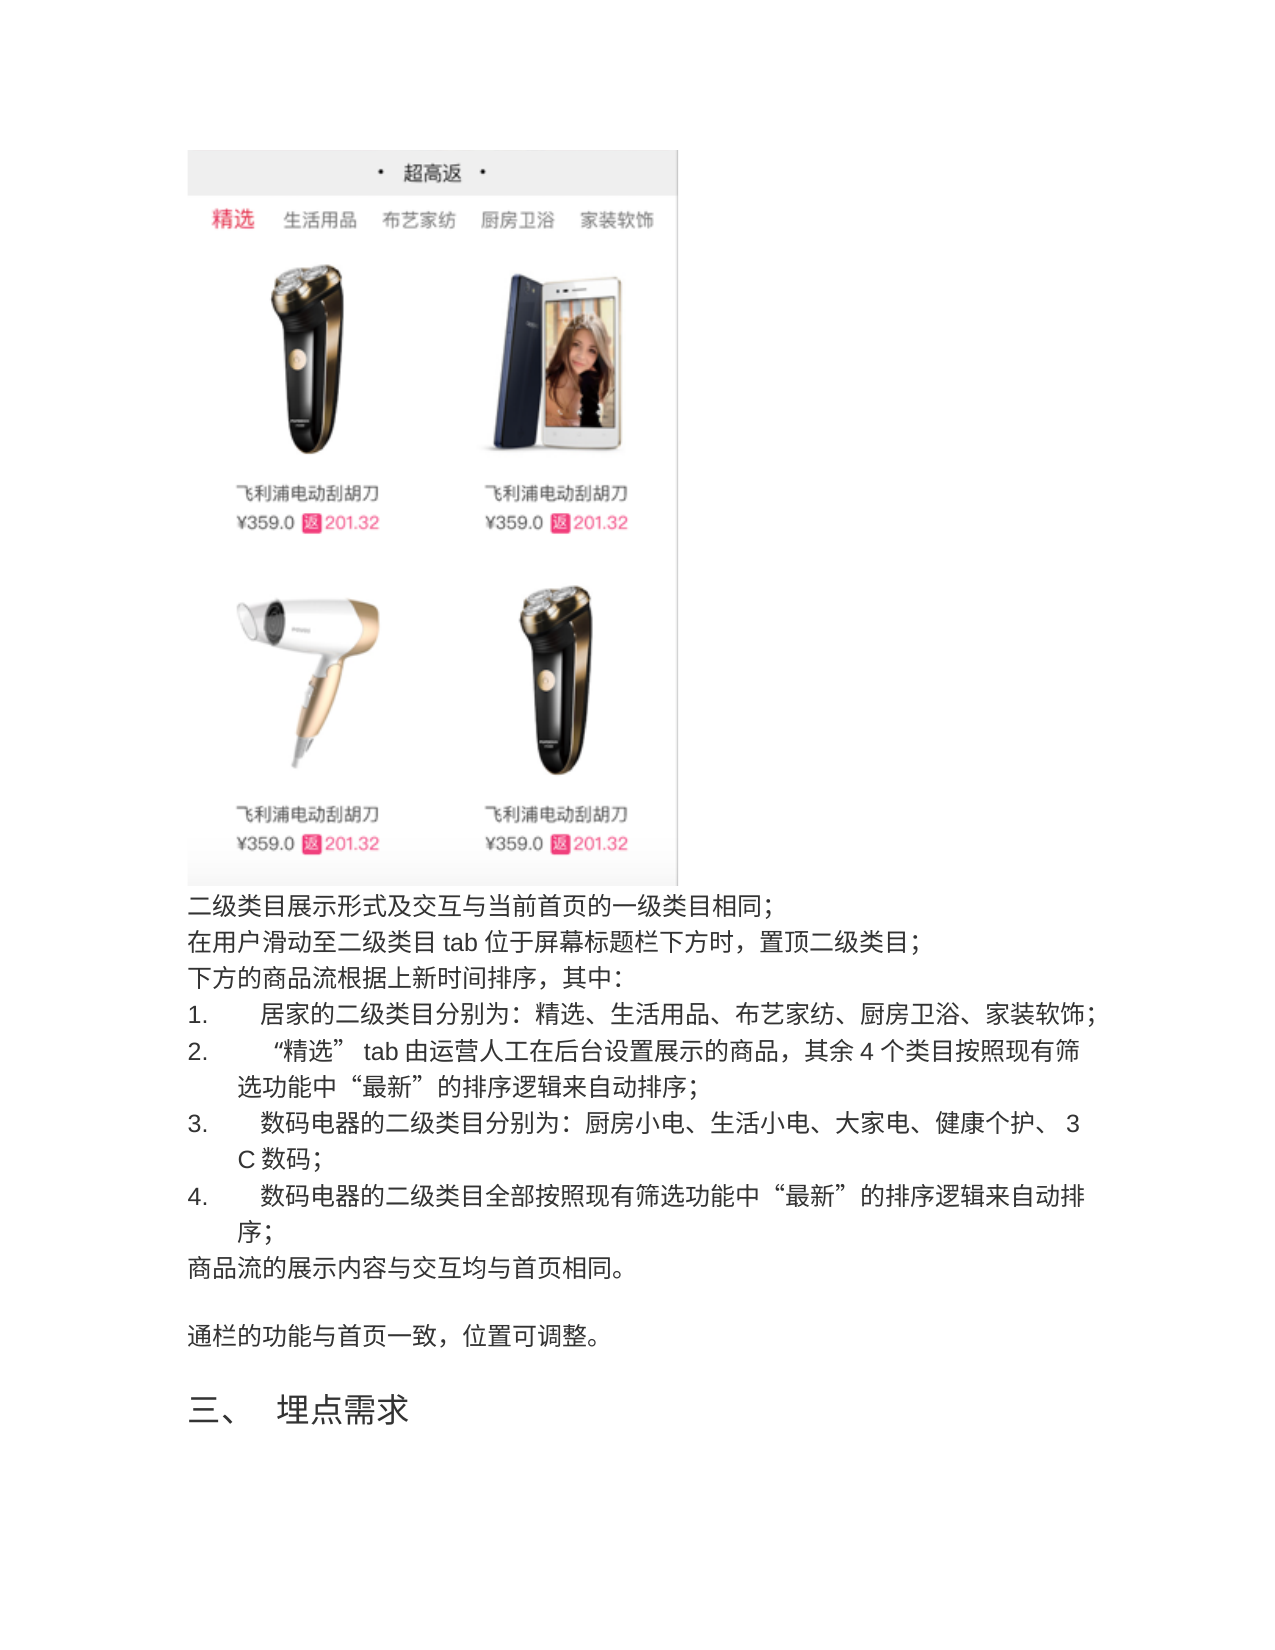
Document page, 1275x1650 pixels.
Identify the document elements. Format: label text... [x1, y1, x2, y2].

text 3. 数码电器的二级类目分别为：厨房小电、生活小电、大家电、健康个护、 3C 数码； [187, 1103, 1087, 1176]
text 下方的商品流根据上新时间排序，其中： [187, 958, 1087, 995]
text 1. 居家的二级类目分别为：精选、生活用品、布艺家纺、厨房卫浴、家装软饰； [187, 995, 1087, 1031]
picture [187, 150, 679, 886]
text 商品流的展示内容与交互均与首页相同。 [187, 1248, 1087, 1285]
text 三、 埋点需求 [187, 1383, 1087, 1432]
text 4. 数码电器的二级类目全部按照现有筛选功能中“最新”的排序逻辑来自动排序； [187, 1176, 1087, 1248]
text 在用户滑动至二级类目 tab 位于屏幕标题栏下方时，置顶二级类目； [187, 922, 1087, 958]
text 通栏的功能与首页一致，位置可调整。 [187, 1316, 1087, 1352]
text 2. “精选” tab 由运营人工在后台设置展示的商品，其余 4 个类目按照现有筛选功能中“最新”的排序逻辑来自动排序； [187, 1031, 1087, 1103]
text 二级类目展示形式及交互与当前首页的一级类目相同； [187, 886, 1087, 922]
